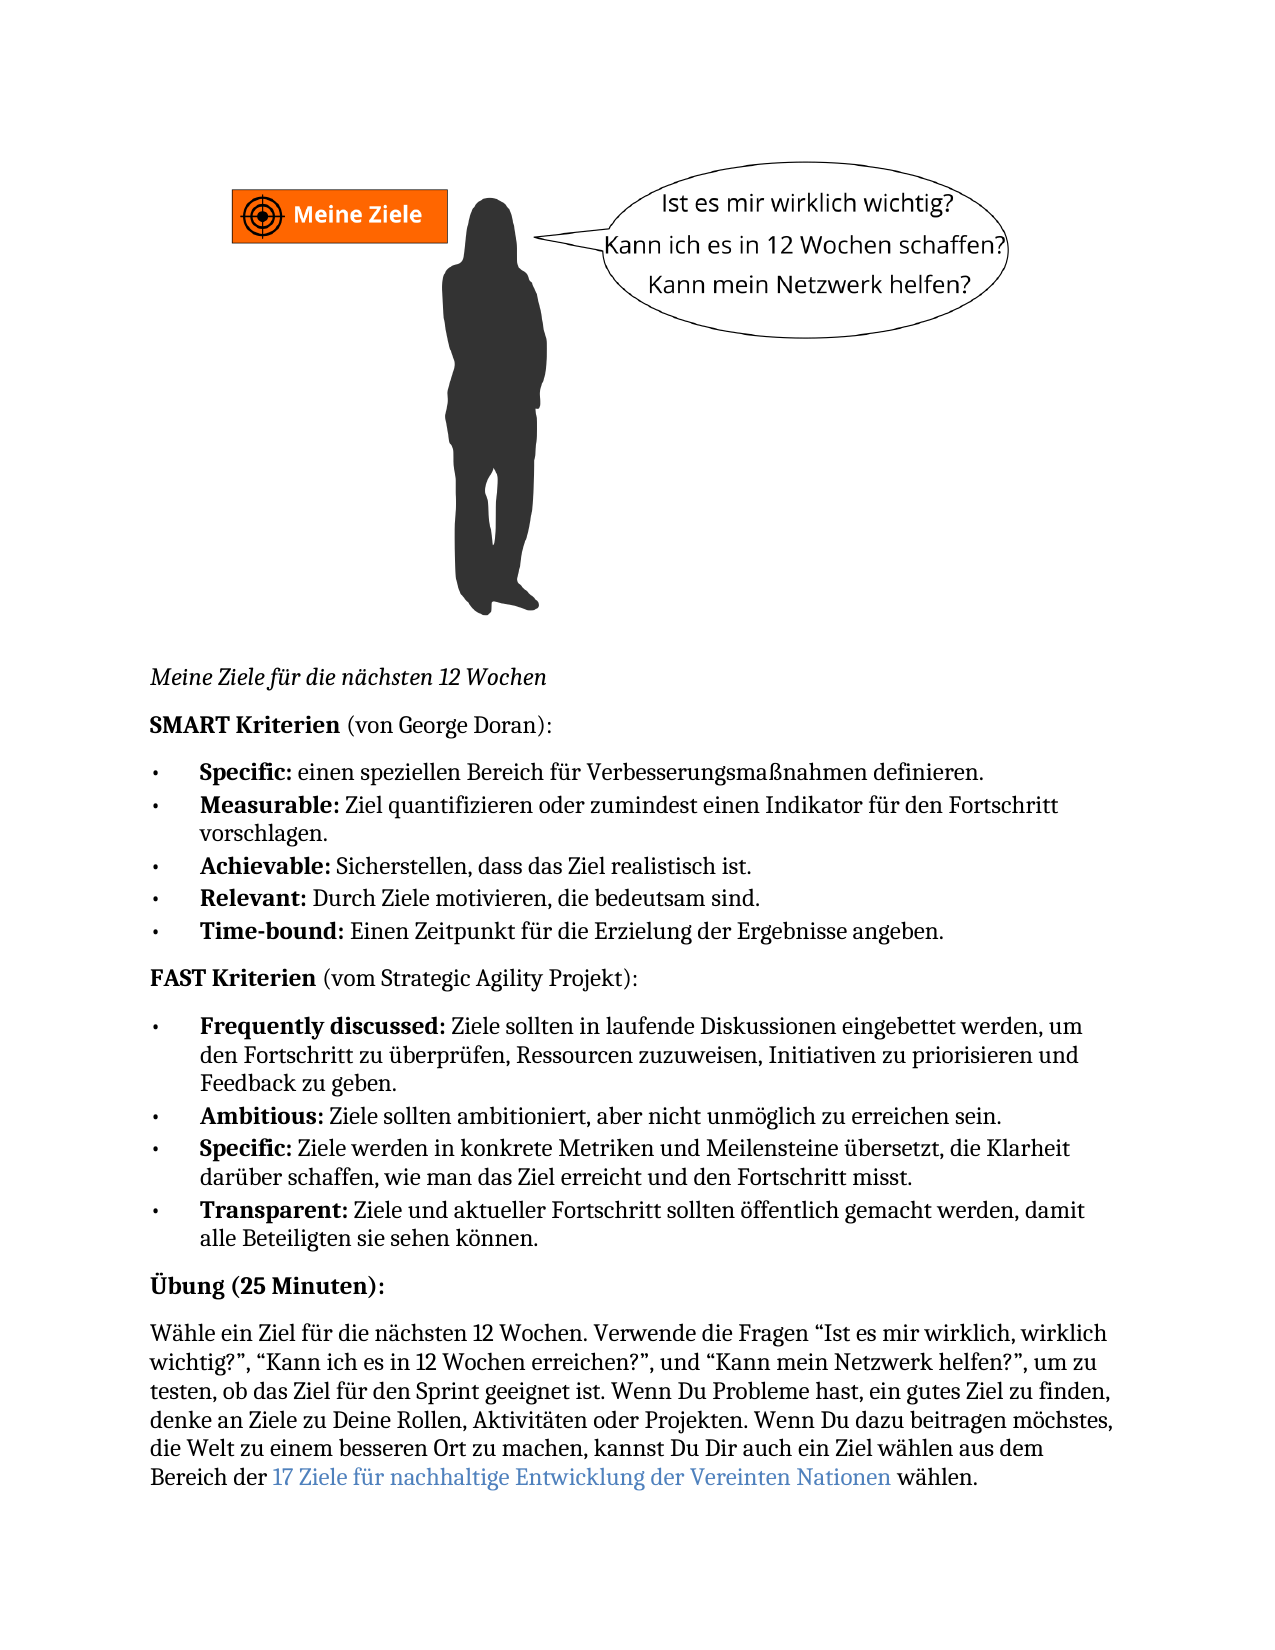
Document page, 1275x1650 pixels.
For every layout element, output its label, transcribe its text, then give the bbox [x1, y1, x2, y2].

text Wähle ein Ziel für die nächsten 12 Wochen. Verwende die Fragen “Ist es mir wirklich, wirklich wichtig?”, “Kann ich es in 12 Wochen erreichen?”, und “Kann mein Netzwerk helfen?”, um zu testen, ob das Ziel für den Sprint geeignet ist. Wenn Du Probleme hast, ein gutes Ziel zu finden, denke an Ziele zu Deine Rollen, Aktivitäten oder Projekten. Wenn Du dazu beitragen möchstes, die Welt zu einem besseren Ort zu machen, kannst Du Dir auch ein Ziel wählen aus dem Bereich der 17 Ziele für nachhaltige Entwicklung der Vereinten Nationen wählen. [150, 1319, 1125, 1492]
list Transparent: Ziele und aktueller Fortschritt sollten öffentlich gemacht werden, damit alle Beteiligten sie sehen können. [150, 1196, 1125, 1253]
list Measurable: Ziel quantifizieren oder zumindest einen Indikator für den Fortschritt vorschlagen. [150, 791, 1125, 848]
list Relevant: Durch Ziele motivieren, die bedeutsam sind. [150, 884, 1125, 913]
list Specific: einen speziellen Bereich für Verbesserungsmaßnahmen definieren. [150, 758, 1125, 787]
text SMART Kriterien (von George Doran): [150, 711, 1125, 739]
list Ambitious: Ziele sollten ambitioniert, aber nicht unmöglich zu erreichen sein. [150, 1102, 1125, 1131]
list Specific: Ziele werden in konkrete Metriken und Meilensteine übersetzt, die Klarheit darüber schaffen, wie man das Ziel erreicht und den Fortschritt misst. [150, 1134, 1125, 1192]
text Übung (25 Minuten): [150, 1272, 1125, 1301]
list Achievable: Sicherstellen, dass das Ziel realistisch ist. [150, 852, 1125, 881]
text FAST Kriterien (vom Strategic Agility Projekt): [150, 964, 1125, 993]
picture [168, 150, 1044, 643]
list Time-bound: Einen Zeitpunkt für die Erzielung der Ergebnisse angeben. [150, 917, 1125, 946]
list Frequently discussed: Ziele sollten in laufende Diskussionen eingebettet werden, um den Fortschritt zu überprüfen, Ressourcen zuzuweisen, Initiativen zu priorisieren und Feedback zu geben. [150, 1012, 1125, 1098]
text Meine Ziele für die nächsten 12 Wochen [150, 663, 1125, 692]
